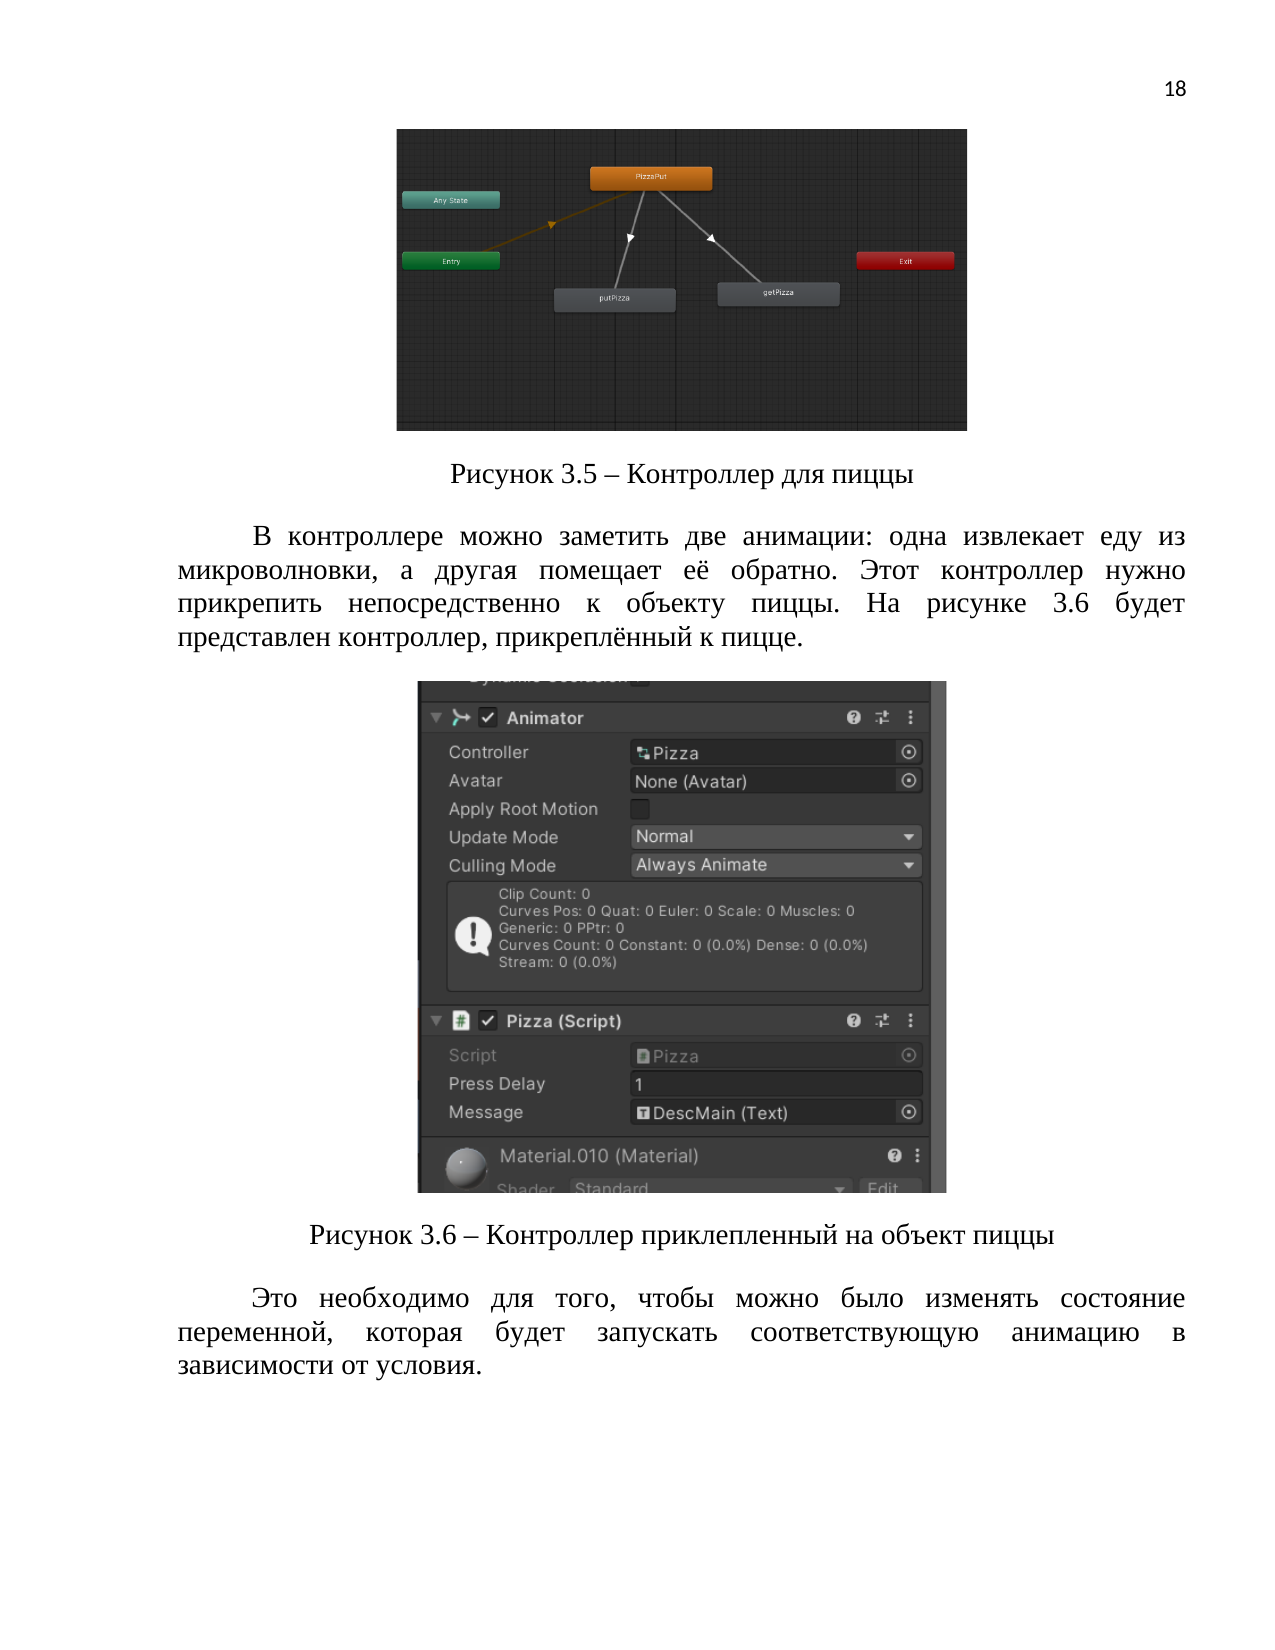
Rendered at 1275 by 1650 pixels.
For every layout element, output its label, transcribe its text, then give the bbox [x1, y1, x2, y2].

picture [417, 681, 947, 1193]
text Это необходимо для того, чтобы можно было изменять состояние переменной, которая будет запускать соответствующую анимацию в зависимости от условия. [177, 1280, 1186, 1381]
text Рисунок 3.5 – Контроллер для пиццы [177, 456, 1186, 489]
picture [396, 129, 968, 431]
text В контроллере можно заметить две анимации: одна извлекает еду из микроволновки, а другая помещает её обратно. Этот контроллер нужно прикрепить непосредственно к объекту пиццы. На рисунке 3.6 будет представлен контроллер, прикреплённый к пицце. [177, 518, 1186, 653]
text Рисунок 3.6 – Контроллер приклепленный на объект пиццы [177, 1217, 1186, 1251]
